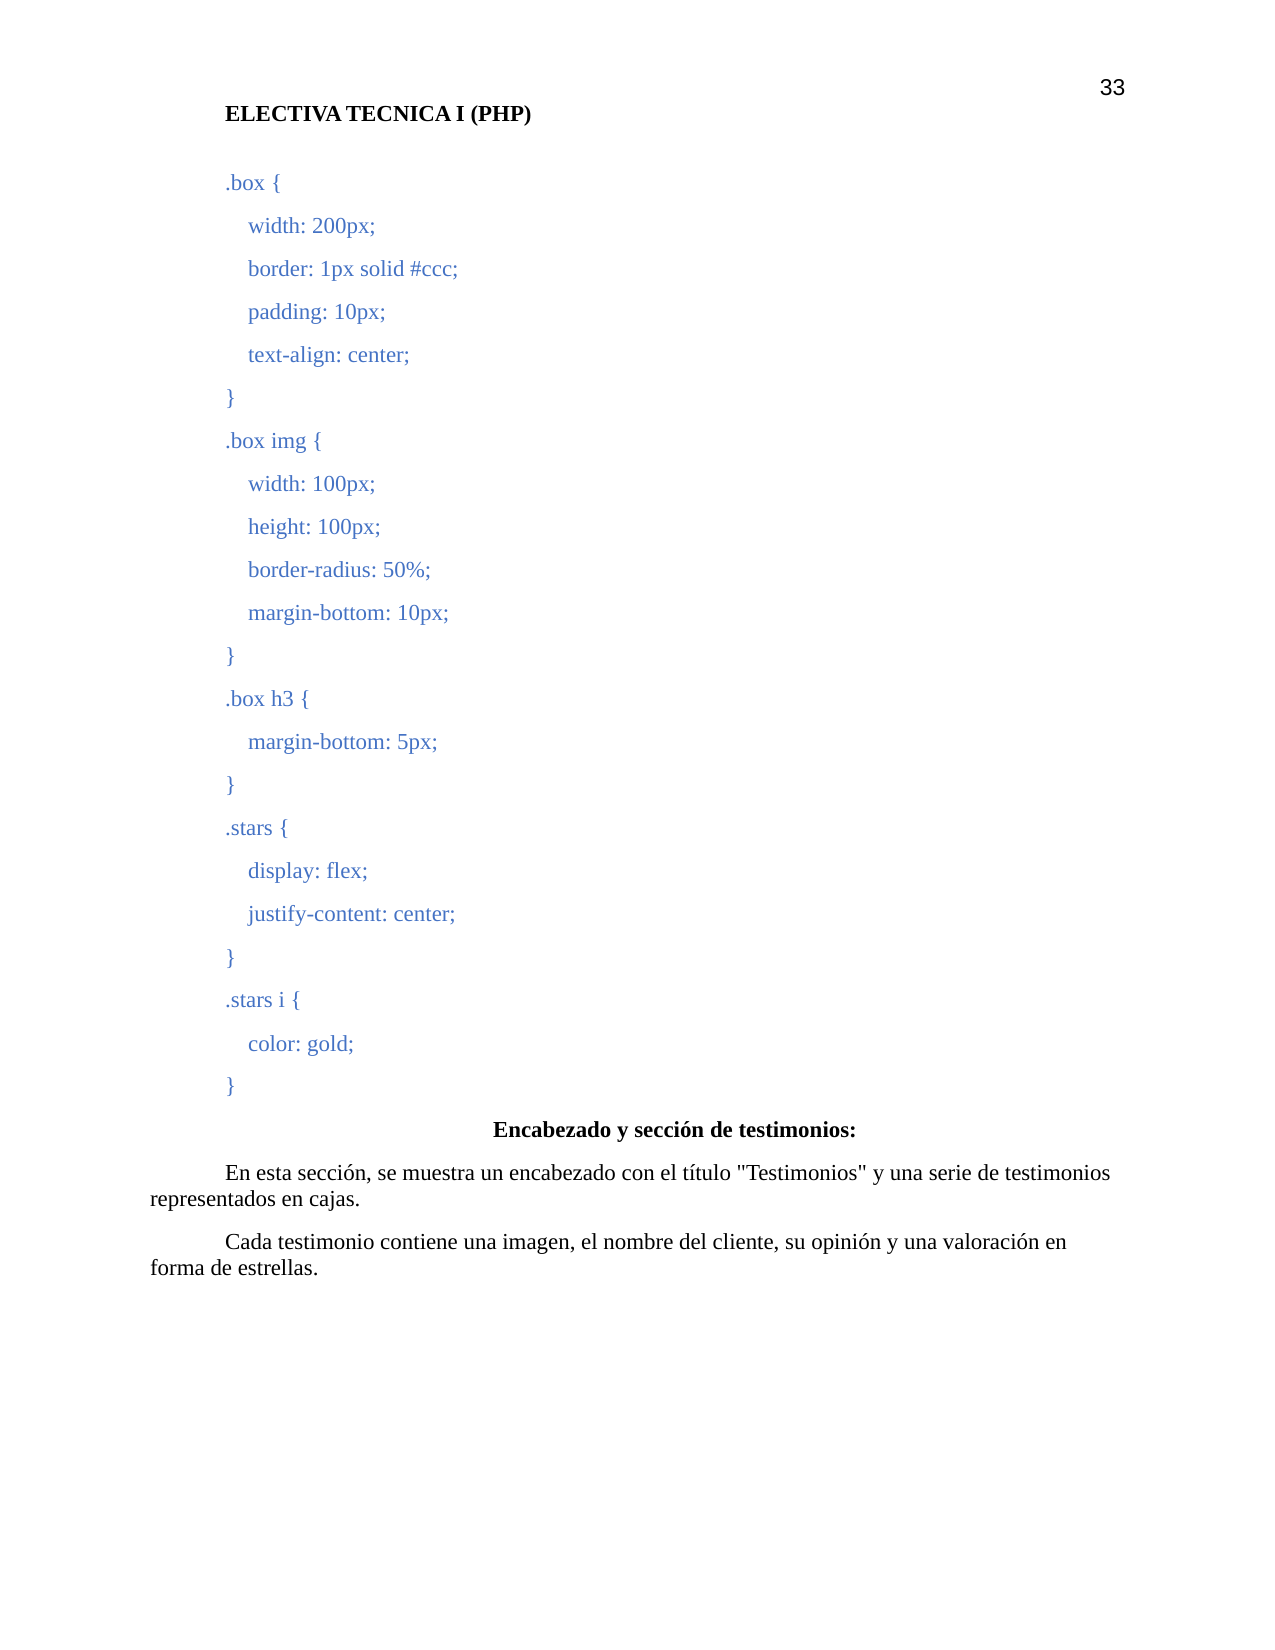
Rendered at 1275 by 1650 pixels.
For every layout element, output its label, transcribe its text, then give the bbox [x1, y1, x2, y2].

text .stars { [150, 814, 1125, 841]
text .box { [150, 169, 1125, 196]
text border: 1px solid #ccc; [150, 255, 1125, 282]
text height: 100px; [150, 513, 1125, 540]
text } [150, 384, 1125, 411]
text width: 200px; [150, 212, 1125, 238]
text color: gold; [150, 1029, 1125, 1056]
text margin-bottom: 5px; [150, 728, 1125, 755]
text En esta sección, se muestra un encabezado con el título "Testimonios" y una serie de testimonios representados en cajas. [150, 1159, 1125, 1211]
text Encabezado y sección de testimonios: [150, 1116, 1125, 1142]
text } [150, 943, 1125, 970]
text display: flex; [150, 857, 1125, 884]
text Cada testimonio contiene una imagen, el nombre del cliente, su opinión y una valoración en forma de estrellas. [150, 1228, 1125, 1281]
text } [150, 771, 1125, 798]
text .box h3 { [150, 685, 1125, 712]
text .stars i { [150, 987, 1125, 1013]
text padding: 10px; [150, 298, 1125, 324]
text } [150, 642, 1125, 669]
text text-align: center; [150, 341, 1125, 368]
text width: 100px; [150, 470, 1125, 497]
text } [150, 1073, 1125, 1099]
text .box img { [150, 427, 1125, 454]
text border-radius: 50%; [150, 556, 1125, 583]
text justify-content: center; [150, 901, 1125, 927]
text margin-bottom: 10px; [150, 599, 1125, 626]
